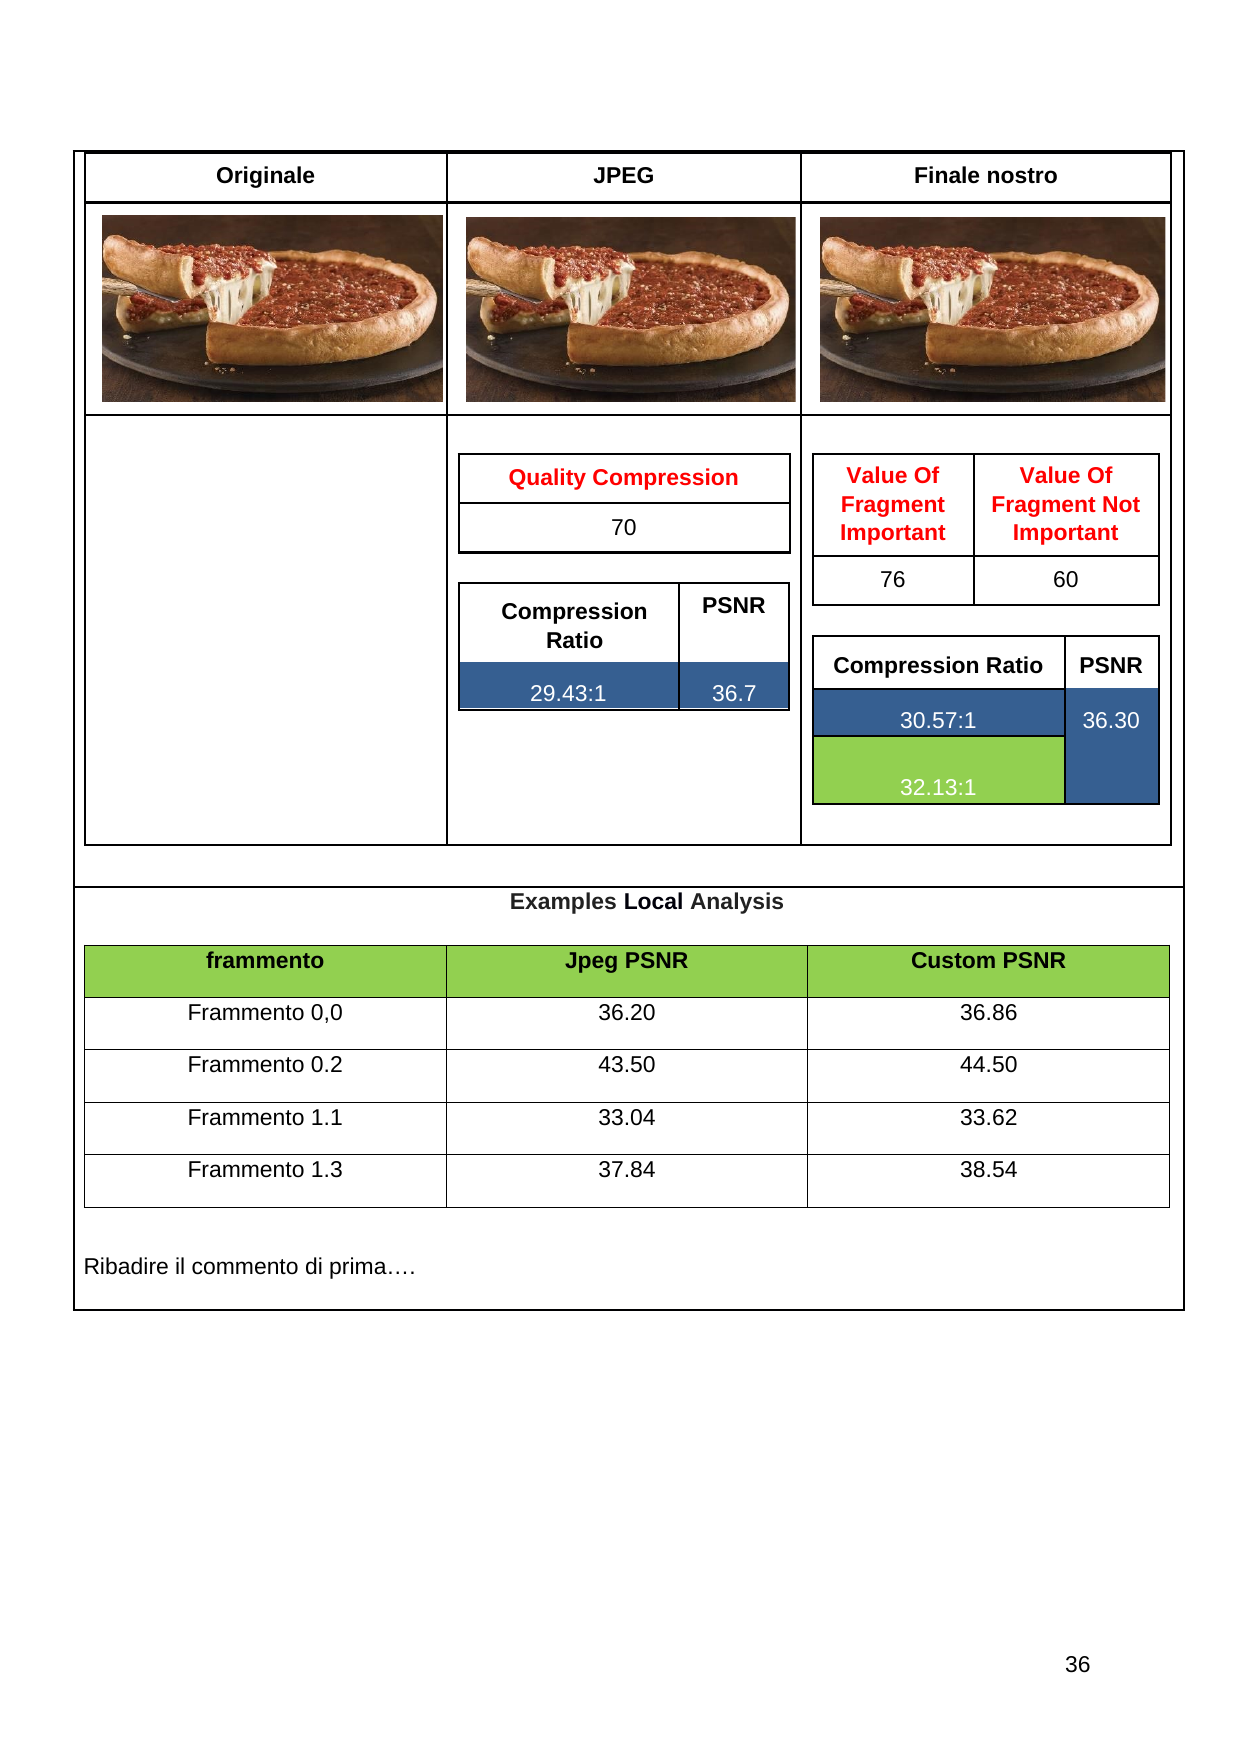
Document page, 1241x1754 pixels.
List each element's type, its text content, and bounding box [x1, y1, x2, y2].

table_header [75, 152, 1183, 886]
picture [820, 217, 1166, 402]
picture [466, 217, 796, 402]
picture [102, 215, 443, 402]
table_cell Examples Local Analysis Ribadire il commento di prima…. [75, 888, 1183, 1309]
